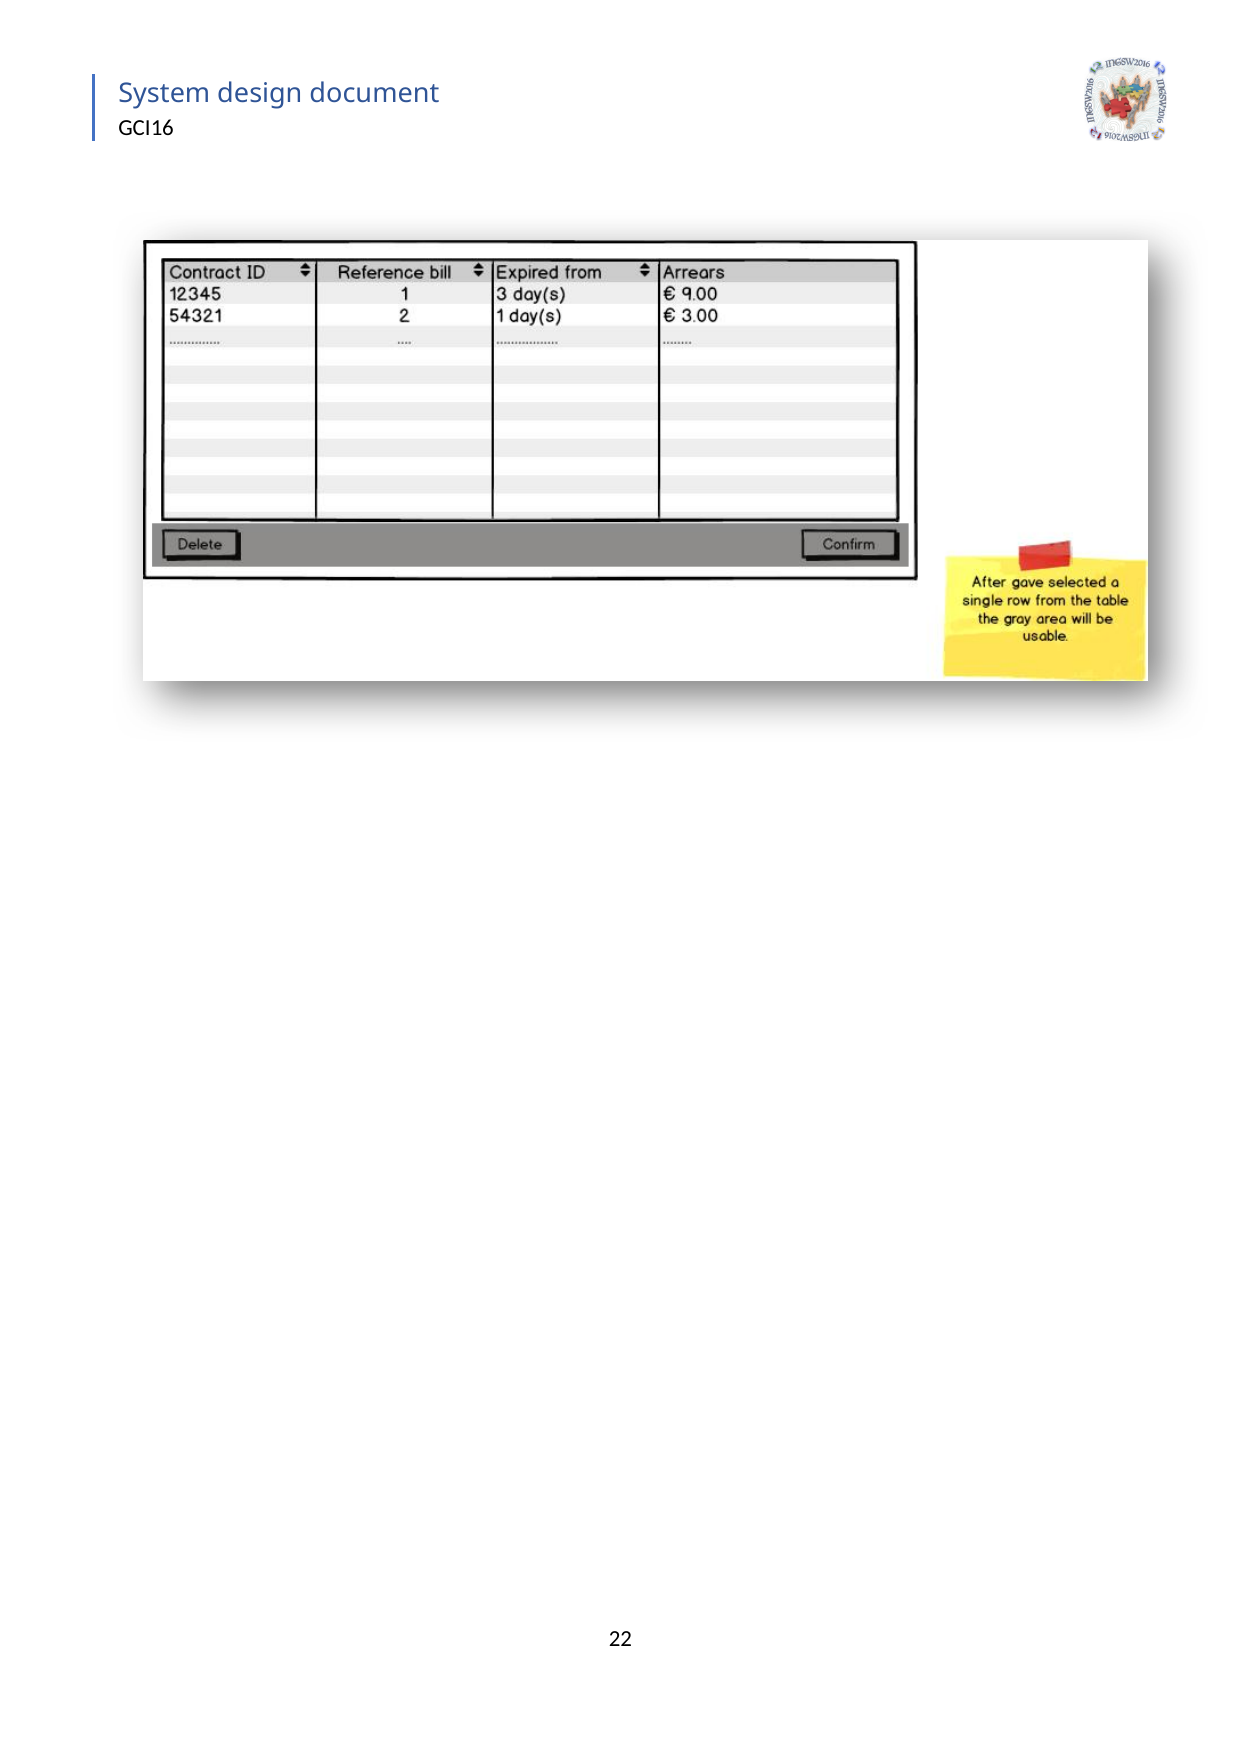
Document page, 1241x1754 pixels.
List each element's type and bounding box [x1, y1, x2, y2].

picture [143, 240, 1148, 681]
picture [1076, 55, 1171, 149]
